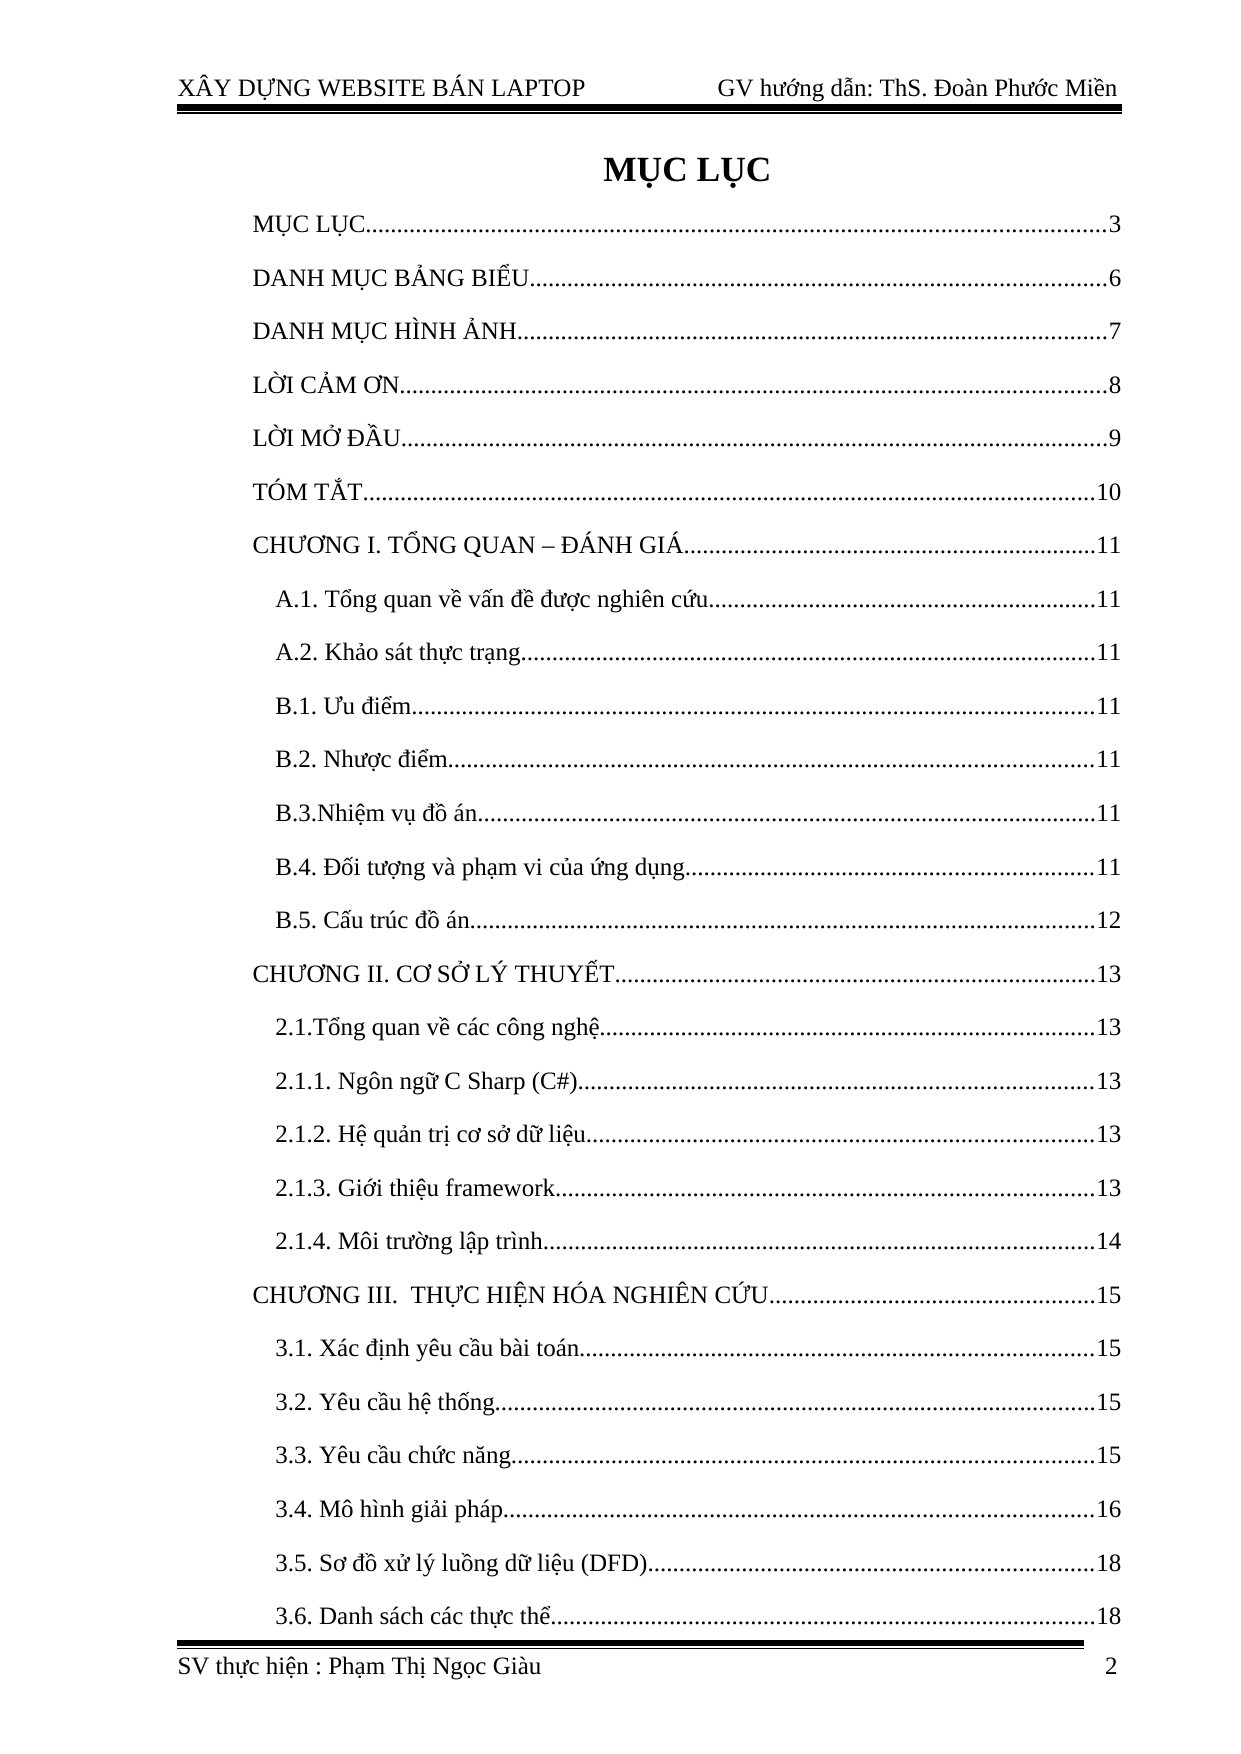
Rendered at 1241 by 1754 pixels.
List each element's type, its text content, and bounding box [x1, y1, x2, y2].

text LỜI MỞ ĐẦU 9 [177, 423, 1122, 452]
text CHƯƠNG II. CƠ SỞ LÝ THUYẾT 13 [177, 959, 1122, 987]
text 3.3. Yêu cầu chức năng 15 [200, 1441, 1122, 1469]
text 3.6. Danh sách các thực thể 18 [200, 1601, 1122, 1630]
text MỤC LỤC 3 [177, 209, 1122, 238]
text 2.1.4. Môi trường lập trình 14 [200, 1226, 1122, 1255]
text A.2. Khảo sát thực trạng 11 [200, 637, 1122, 666]
text B.4. Đối tượng và phạm vi của ứng dụng 11 [200, 852, 1122, 880]
subtitle MỤC LỤC [177, 148, 1122, 189]
text 2.1.1. Ngôn ngữ C Sharp (C#) 13 [200, 1066, 1122, 1094]
text 3.4. Mô hình giải pháp 16 [200, 1494, 1122, 1523]
text A.1. Tổng quan về vấn đề được nghiên cứu 11 [200, 584, 1122, 613]
text 2.1.Tổng quan về các công nghệ 13 [200, 1012, 1122, 1041]
text B.1. Ưu điểm 11 [200, 691, 1122, 720]
text 3.5. Sơ đồ xử lý luồng dữ liệu (DFD) 18 [200, 1548, 1122, 1576]
text CHƯƠNG III. THỰC HIỆN HÓA NGHIÊN CỨU 15 [177, 1280, 1122, 1309]
text 3.2. Yêu cầu hệ thống 15 [200, 1387, 1122, 1416]
text DANH MỤC BẢNG BIỂU 6 [177, 263, 1122, 291]
text LỜI CẢM ƠN 8 [177, 370, 1122, 398]
text B.5. Cấu trúc đồ án 12 [200, 905, 1122, 934]
text DANH MỤC HÌNH ẢNH 7 [177, 316, 1122, 345]
text B.3.Nhiệm vụ đồ án 11 [200, 798, 1122, 827]
text 3.1. Xác định yêu cầu bài toán 15 [200, 1333, 1122, 1362]
text 2.1.3. Giới thiệu framework 13 [200, 1173, 1122, 1202]
text TÓM TẮT 10 [177, 477, 1122, 506]
text B.2. Nhược điểm 11 [200, 744, 1122, 773]
text CHƯƠNG I. TỔNG QUAN – ĐÁNH GIÁ 11 [177, 530, 1122, 559]
text 2.1.2. Hệ quản trị cơ sở dữ liệu 13 [200, 1119, 1122, 1148]
